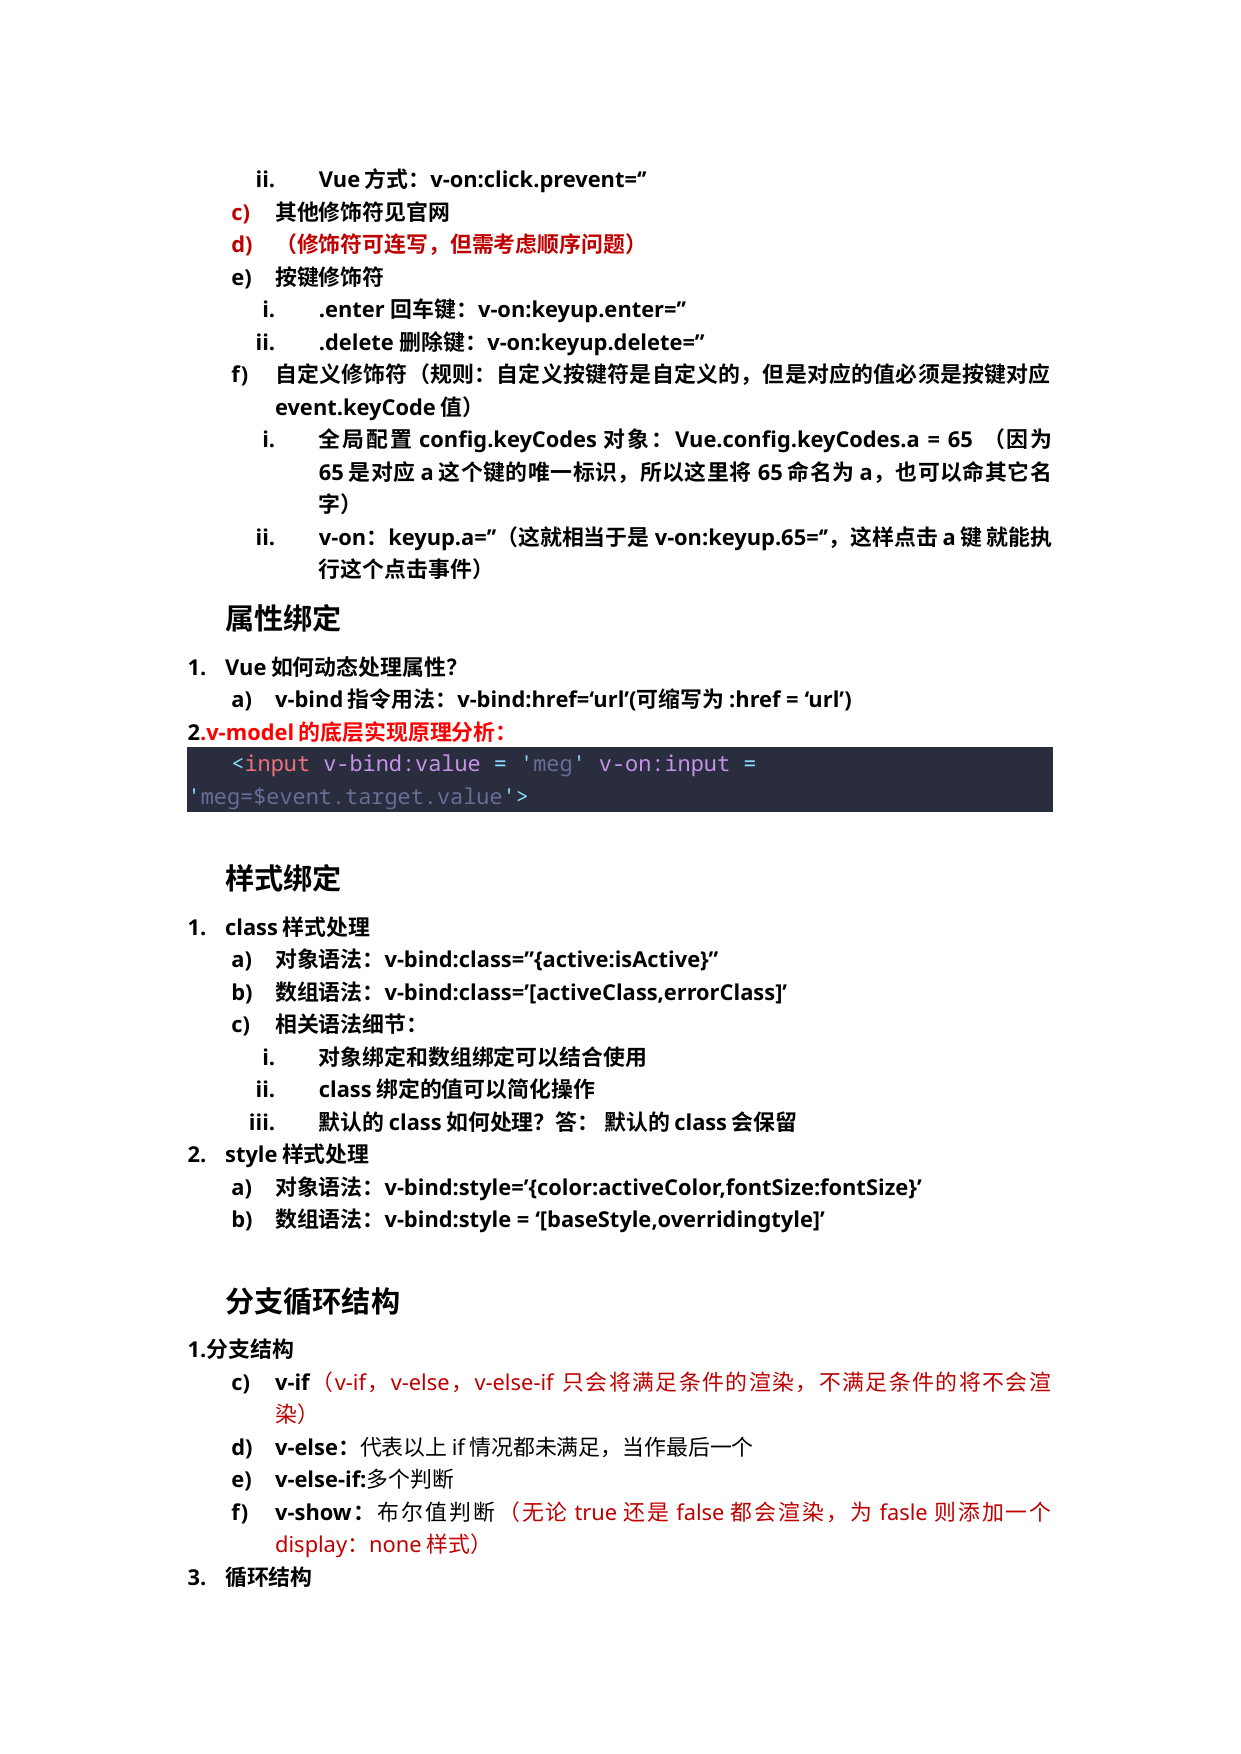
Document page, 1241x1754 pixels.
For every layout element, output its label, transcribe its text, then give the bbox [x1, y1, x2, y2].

list 对象绑定和数组绑定可以结合使用 [275, 1039, 1053, 1072]
list 循环结构 [187, 1559, 1053, 1592]
list .enter 回车键：v-on:keyup.enter=’’ [275, 292, 1053, 324]
text 样式绑定 [225, 844, 1053, 909]
list v-if（v-if，v-else，v-else-if 只会将满足条件的渲染，不满足条件的将不会渲染） [231, 1364, 1053, 1429]
text 1.分支结构 [187, 1332, 1053, 1364]
list 数组语法：v-bind:class=’[activeClass,errorClass]’ [231, 974, 1053, 1007]
list 相关语法细节： [231, 1007, 1053, 1039]
list v-bind指令用法：v-bind:href=‘url’(可缩写为 :href = ‘url’) [231, 682, 1053, 714]
text 属性绑定 [225, 584, 1053, 649]
list class样式处理 [187, 909, 1053, 942]
text 2.v-model的底层实现原理分析： [187, 714, 1053, 747]
list 默认的class如何处理？答： 默认的class会保留 [275, 1104, 1053, 1137]
text 分支循环结构 [225, 1267, 1053, 1332]
list 对象语法：v-bind:class=”{active:isActive}” [231, 942, 1053, 974]
list v-else：代表以上if情况都未满足，当作最后一个 [231, 1429, 1053, 1462]
list 其他修饰符见官网 [231, 194, 1053, 227]
list 对象语法：v-bind:style=’{color:activeColor,fontSize:fontSize}’ [231, 1169, 1053, 1202]
list v-on：keyup.a=’’（这就相当于是 v-on:keyup.65=‘’，这样点击a键 就能执行这个点击事件） [275, 519, 1053, 584]
list Vue如何动态处理属性？ [187, 649, 1053, 682]
list v-show：布尔值判断（无论true还是false都会渲染，为fasle则添加一个display：none样式） [231, 1494, 1053, 1559]
list .delete 删除键：v-on:keyup.delete=’’ [275, 324, 1053, 357]
list 数组语法：v-bind:style = ‘[baseStyle,overridingtyle]’ [231, 1202, 1053, 1234]
list style样式处理 [187, 1137, 1053, 1169]
list v-else-if:多个判断 [231, 1462, 1053, 1494]
list 自定义修饰符（规则：自定义按键符是自定义的，但是对应的值必须是按键对应event.keyCode值） [231, 357, 1053, 422]
list 按键修饰符 [231, 259, 1053, 292]
list （修饰符可连写，但需考虑顺序问题） [231, 227, 1053, 259]
list class绑定的值可以简化操作 [275, 1072, 1053, 1104]
list Vue方式：v-on:click.prevent=‘’ [275, 162, 1053, 194]
list 全局配置config.keyCodes对象：Vue.config.keyCodes.a = 65 （因为65是对应a这个键的唯一标识，所以这里将65命名为a，也可以命其它名字） [275, 422, 1053, 519]
text <input v-bind:value = 'meg' v-on:input ='meg=$event.target.value'> [187, 747, 1053, 812]
